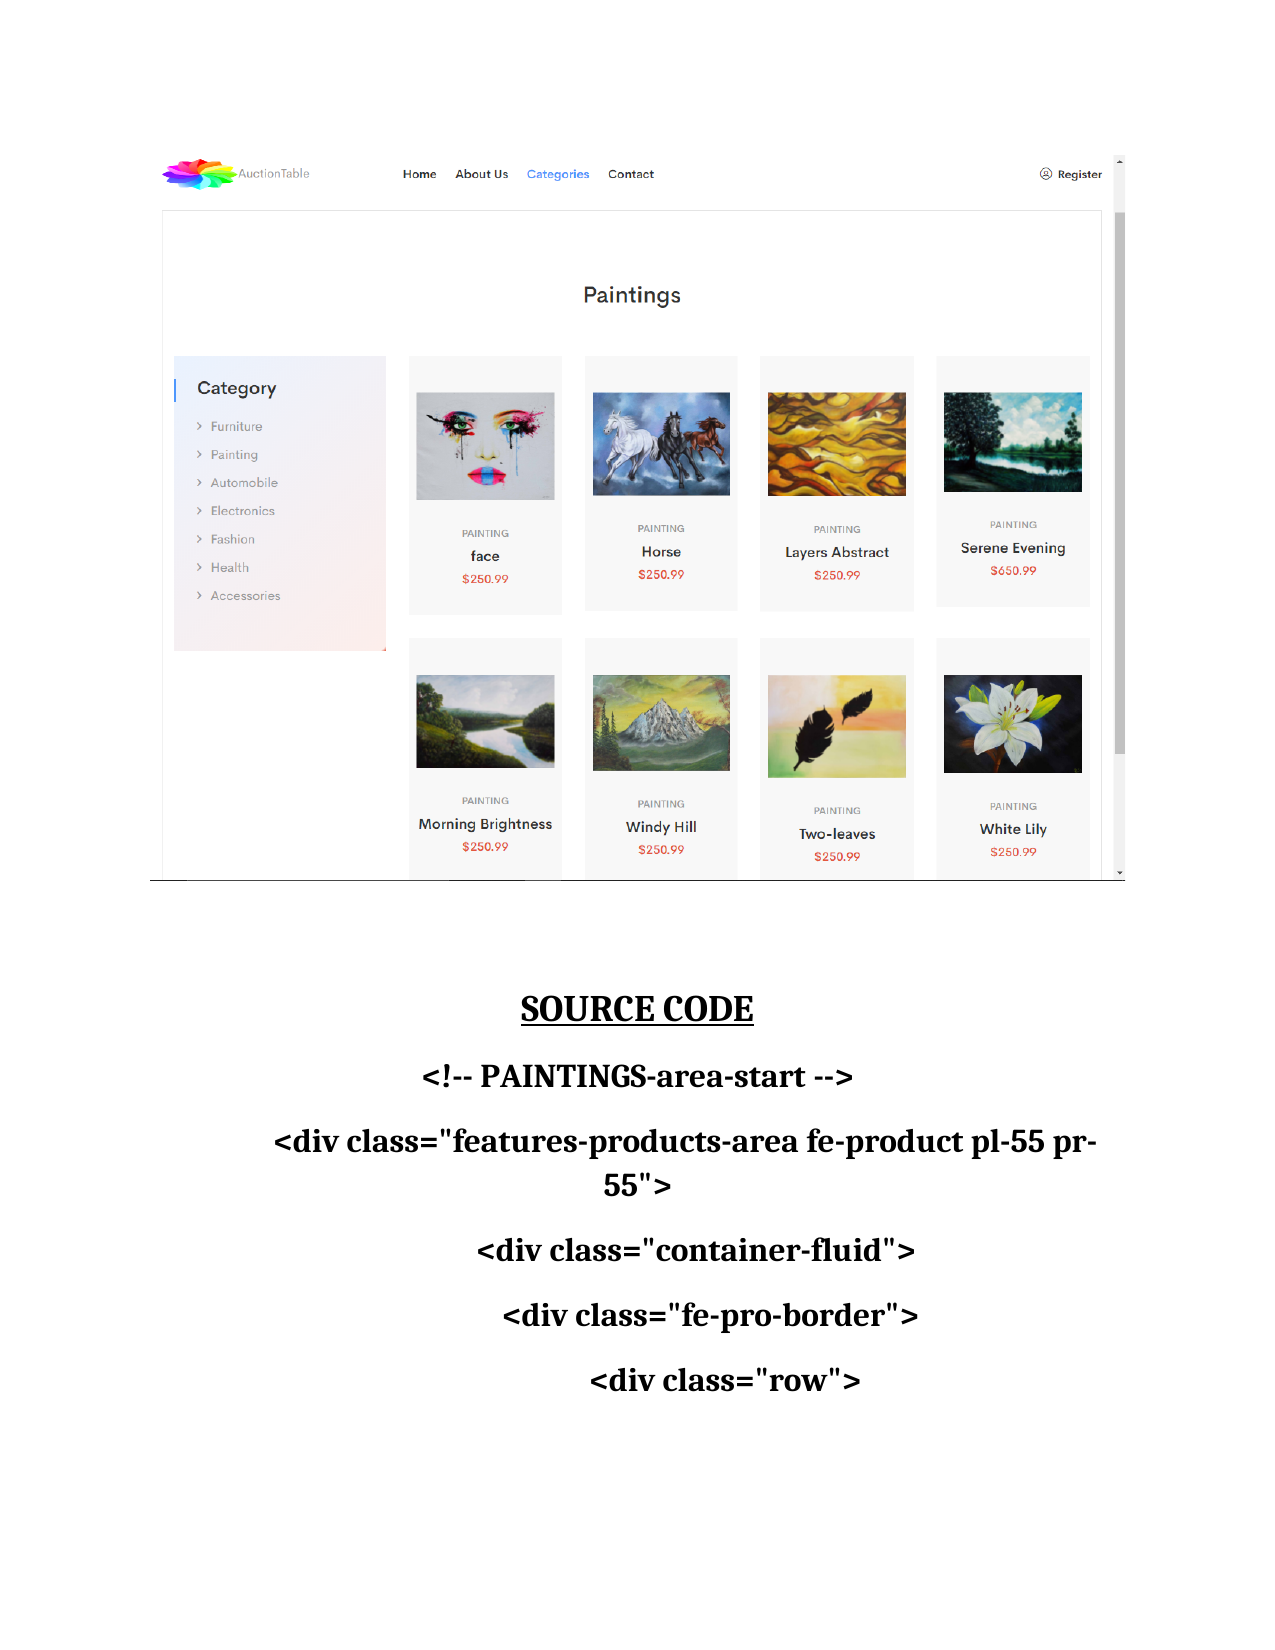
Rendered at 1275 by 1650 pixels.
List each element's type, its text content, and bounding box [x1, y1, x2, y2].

picture [150, 155, 1125, 881]
text <!-- PAINTINGS-area-start --> [150, 1058, 1125, 1096]
text <div class="features-products-area fe-product pl-55 pr-55"> [150, 1122, 1125, 1205]
text <div class="row"> [150, 1361, 1125, 1399]
text <div class="container-fluid"> [150, 1231, 1125, 1270]
text SOURCE CODE [150, 987, 1125, 1030]
text <div class="fe-pro-border"> [150, 1296, 1125, 1335]
